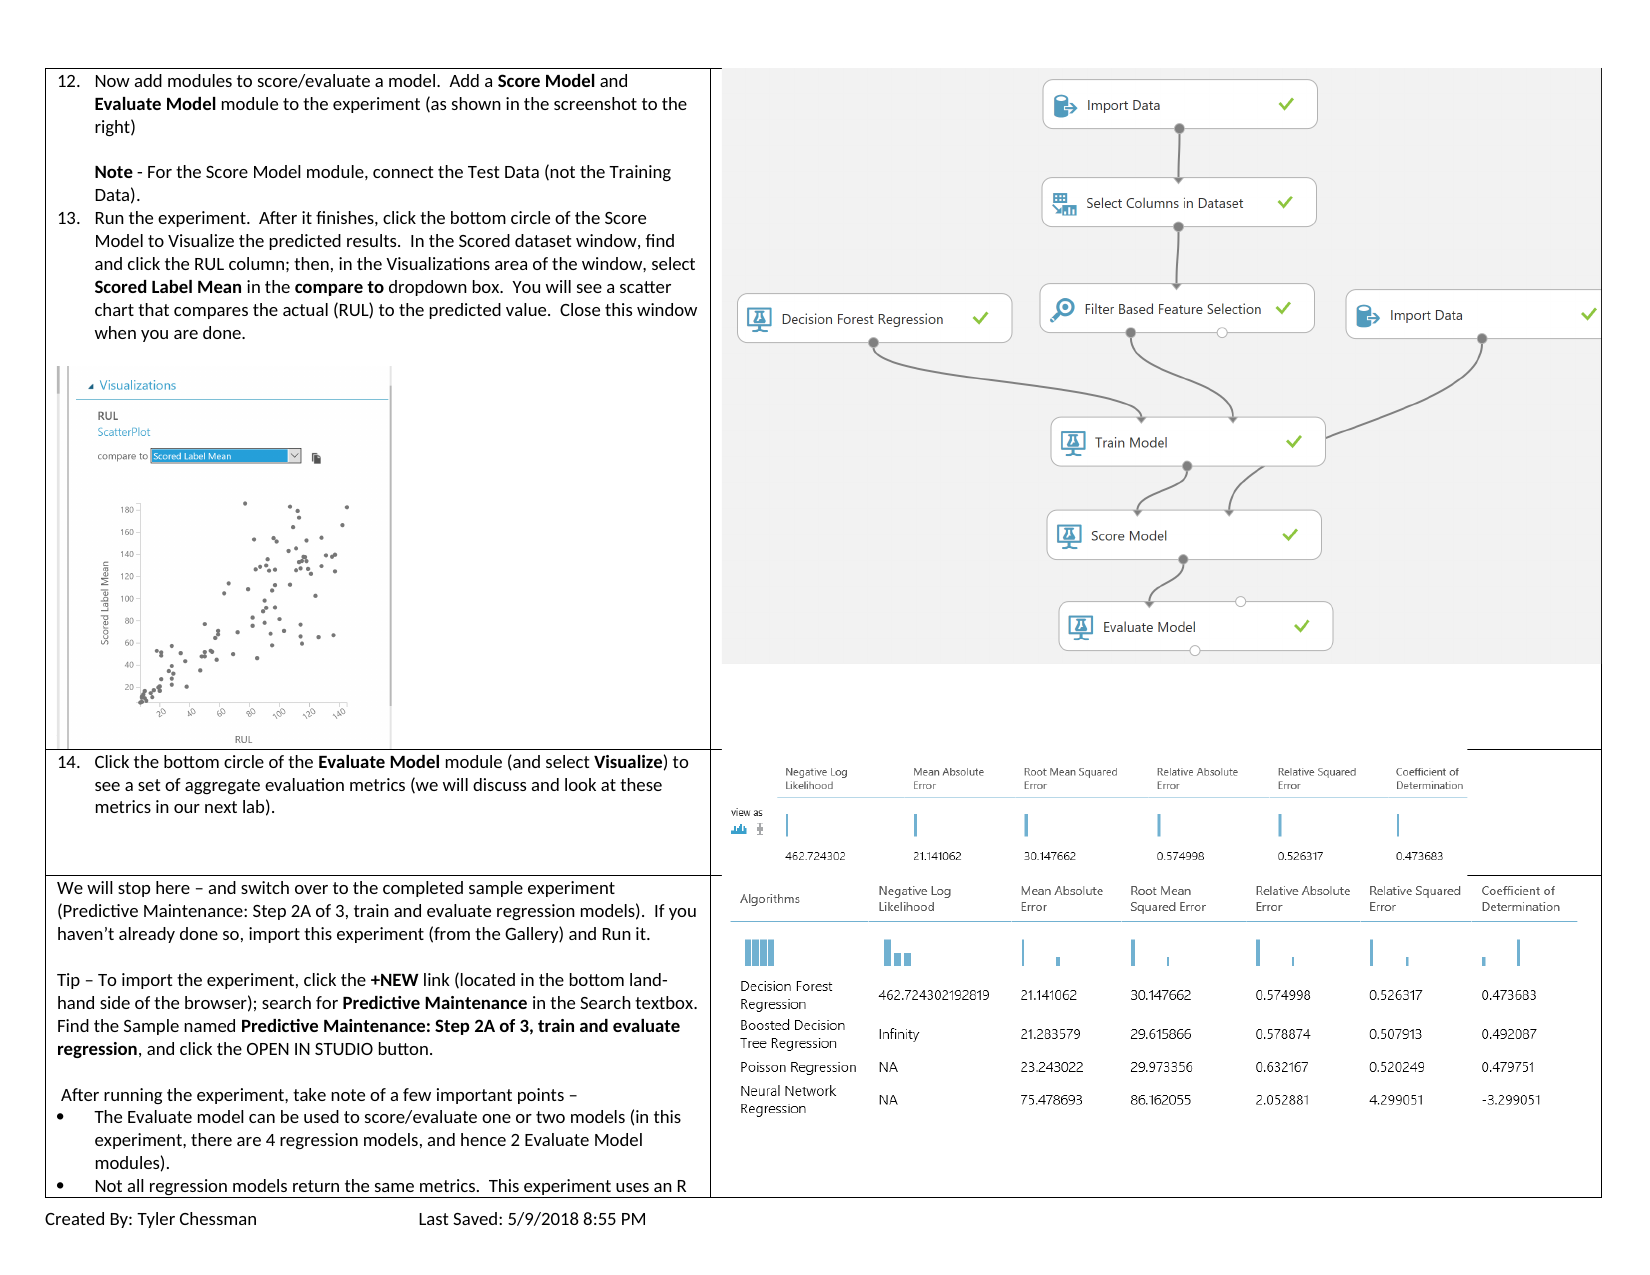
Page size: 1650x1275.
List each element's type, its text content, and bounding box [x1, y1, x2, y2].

table_cell [711, 876, 1601, 1197]
table_cell [711, 69, 1601, 749]
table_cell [46, 876, 710, 1197]
table_cell Click the bottom circle of the Evaluate Model module (and select Visualize) to see a set of aggregate evaluation metrics (we will discuss and look at these metrics in our next lab). [46, 750, 710, 875]
table_cell [711, 750, 721, 875]
table_cell Now add modules to score/evaluate a model. Add a Score Model and Evaluate Model module to the experiment (as shown in the screenshot to the right) Note - For the Score Model module, connect the Test Data (not the Training Data). Run the experiment. After it finishes, click the bottom circle of the Score Model to Visualize the predicted results. In the Scored dataset window, find and click the RUL column; then, in the Visualizations area of the window, select Scored Label Mean in the compare to dropdown box. You will see a scatter chart that compares the actual (RUL) to the predicted value. Close this window when you are done. [46, 69, 710, 749]
table_cell [1468, 750, 1601, 875]
